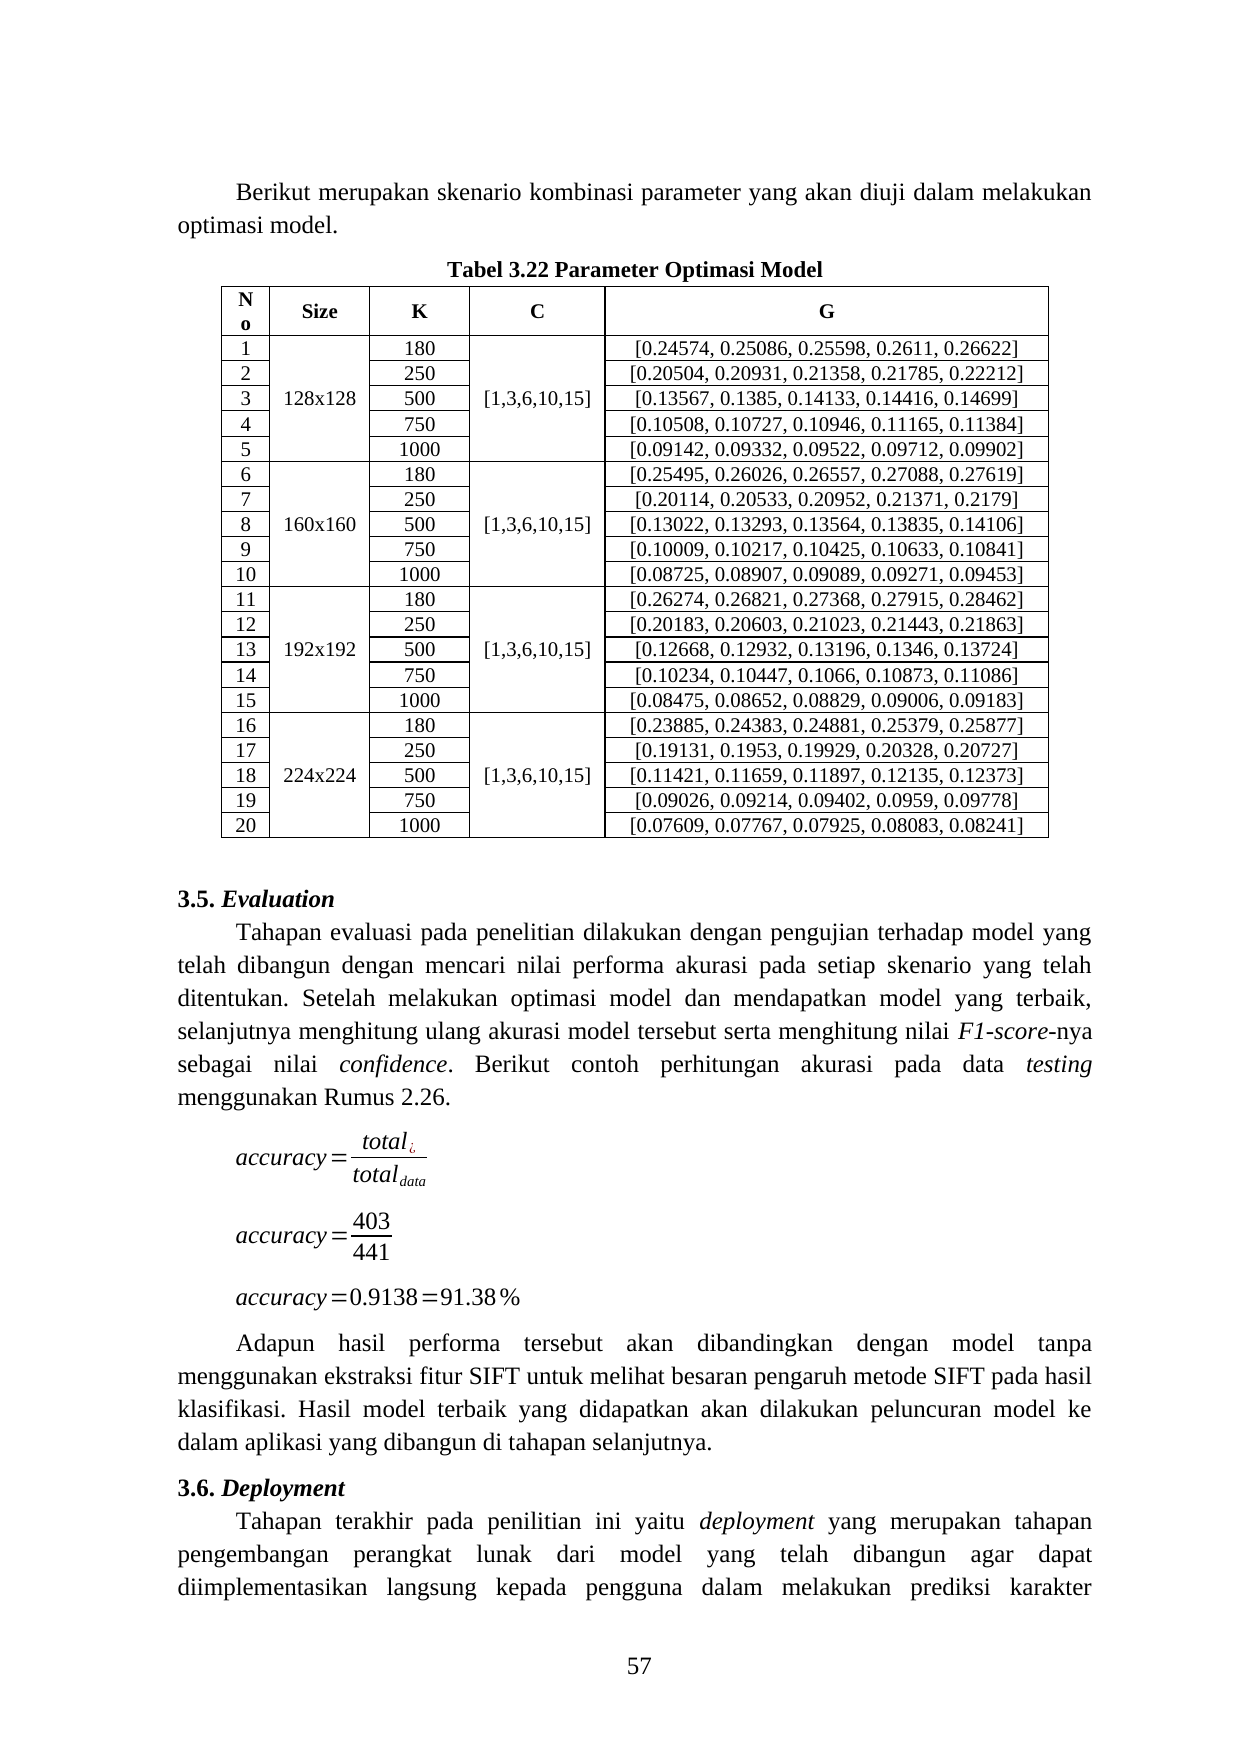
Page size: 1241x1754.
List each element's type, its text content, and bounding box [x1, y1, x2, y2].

text Berikut merupakan skenario kombinasi parameter yang akan diuji dalam melakukan optimasi model. [177, 177, 1092, 239]
table_cell [0.10009, 0.10217, 0.10425, 0.10633, 0.10841] [606, 537, 1048, 561]
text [177, 1506, 1092, 1601]
table_cell 128x128 [270, 336, 369, 461]
table_cell [0.20504, 0.20931, 0.21358, 0.21785, 0.22212] [606, 361, 1048, 385]
table_cell 17 [222, 738, 269, 762]
table_cell 3 [222, 386, 269, 410]
table_cell 5 [222, 437, 269, 461]
table_cell 224x224 [270, 713, 369, 837]
table_cell [0.09142, 0.09332, 0.09522, 0.09712, 0.09902] [606, 437, 1048, 461]
table_header Size [270, 287, 369, 335]
table_cell [0.23885, 0.24383, 0.24881, 0.25379, 0.25877] [606, 713, 1048, 737]
text 3.5. Evaluation [177, 884, 1092, 912]
table_cell 12 [222, 612, 269, 636]
table_cell [0.24574, 0.25086, 0.25598, 0.2611, 0.26622] [606, 336, 1048, 360]
table_cell [0.26274, 0.26821, 0.27368, 0.27915, 0.28462] [606, 587, 1048, 611]
table_cell 500 [370, 386, 469, 410]
table_cell [1,3,6,10,15] [470, 462, 604, 586]
text Adapun hasil performa tersebut akan dibandingkan dengan model tanpa menggunakan ekstraksi fitur SIFT untuk melihat besaran pengaruh metode SIFT pada hasil klasifikasi. Hasil model terbaik yang didapatkan akan dilakukan peluncuran model ke dalam aplikasi yang dibangun di tahapan selanjutnya. [177, 1328, 1092, 1456]
table_cell [0.13567, 0.1385, 0.14133, 0.14416, 0.14699] [606, 386, 1048, 410]
table_cell [1,3,6,10,15] [470, 336, 604, 461]
table_cell 250 [370, 612, 469, 636]
table_cell 19 [222, 788, 269, 812]
table_cell 500 [370, 638, 469, 661]
table_cell [1,3,6,10,15] [470, 587, 604, 712]
table_cell 1000 [370, 562, 469, 586]
table_cell 11 [222, 587, 269, 611]
table_cell 180 [370, 713, 469, 737]
table_cell [0.25495, 0.26026, 0.26557, 0.27088, 0.27619] [606, 462, 1048, 486]
table_cell 9 [222, 537, 269, 561]
table_cell 14 [222, 663, 269, 687]
table_cell 10 [222, 562, 269, 586]
table_cell [0.11421, 0.11659, 0.11897, 0.12135, 0.12373] [606, 763, 1048, 787]
table_cell 500 [370, 763, 469, 787]
table_cell 20 [222, 813, 269, 837]
text Tahapan evaluasi pada penelitian dilakukan dengan pengujian terhadap model yang telah dibangun dengan mencari nilai performa akurasi pada setiap skenario yang telah ditentukan. Setelah melakukan optimasi model dan mendapatkan model yang terbaik, selanjutnya menghitung ulang akurasi model tersebut serta menghitung nilai F1-score-nya sebagai nilai confidence. Berikut contoh perhitungan akurasi pada data testing menggunakan Rumus 2.26. [177, 917, 1092, 1111]
table_cell 750 [370, 788, 469, 812]
table_cell 1000 [370, 688, 469, 712]
table_cell 160x160 [270, 462, 369, 586]
table_cell 16 [222, 713, 269, 737]
table_cell [1,3,6,10,15] [470, 713, 604, 837]
table_header No [222, 287, 269, 335]
table_cell [0.20183, 0.20603, 0.21023, 0.21443, 0.21863] [606, 612, 1048, 636]
table_cell 6 [222, 462, 269, 486]
table_cell 180 [370, 462, 469, 486]
table_cell 4 [222, 411, 269, 436]
table_cell 1000 [370, 813, 469, 837]
table_cell [0.20114, 0.20533, 0.20952, 0.21371, 0.2179] [606, 487, 1048, 511]
table_cell [0.10508, 0.10727, 0.10946, 0.11165, 0.11384] [606, 411, 1048, 436]
table_header C [470, 287, 604, 335]
table_cell 1000 [370, 437, 469, 461]
table_cell 1 [222, 336, 269, 360]
table_cell 7 [222, 487, 269, 511]
table_cell [0.12668, 0.12932, 0.13196, 0.1346, 0.13724] [606, 638, 1048, 661]
table_cell [0.13022, 0.13293, 0.13564, 0.13835, 0.14106] [606, 512, 1048, 536]
table_cell 15 [222, 688, 269, 712]
table_cell 180 [370, 336, 469, 360]
table_header K [370, 287, 469, 335]
table_cell 250 [370, 487, 469, 511]
table_cell 2 [222, 361, 269, 385]
table_cell 750 [370, 663, 469, 687]
table_cell 750 [370, 537, 469, 561]
table_cell [0.08475, 0.08652, 0.08829, 0.09006, 0.09183] [606, 688, 1048, 712]
table_cell 250 [370, 738, 469, 762]
table_cell 18 [222, 763, 269, 787]
table_cell 13 [222, 638, 269, 661]
table_cell [0.08725, 0.08907, 0.09089, 0.09271, 0.09453] [606, 562, 1048, 586]
table_cell 750 [370, 411, 469, 436]
table_cell 8 [222, 512, 269, 536]
table_cell 192x192 [270, 587, 369, 712]
table_cell 180 [370, 587, 469, 611]
table_cell [0.07609, 0.07767, 0.07925, 0.08083, 0.08241] [606, 813, 1048, 837]
table_header G [606, 287, 1048, 335]
table_cell 250 [370, 361, 469, 385]
table_cell [0.09026, 0.09214, 0.09402, 0.0959, 0.09778] [606, 788, 1048, 812]
table_cell [0.10234, 0.10447, 0.1066, 0.10873, 0.11086] [606, 663, 1048, 687]
text 3.6. Deployment [177, 1473, 1092, 1502]
table_cell 500 [370, 512, 469, 536]
table_cell [0.19131, 0.1953, 0.19929, 0.20328, 0.20727] [606, 738, 1048, 762]
